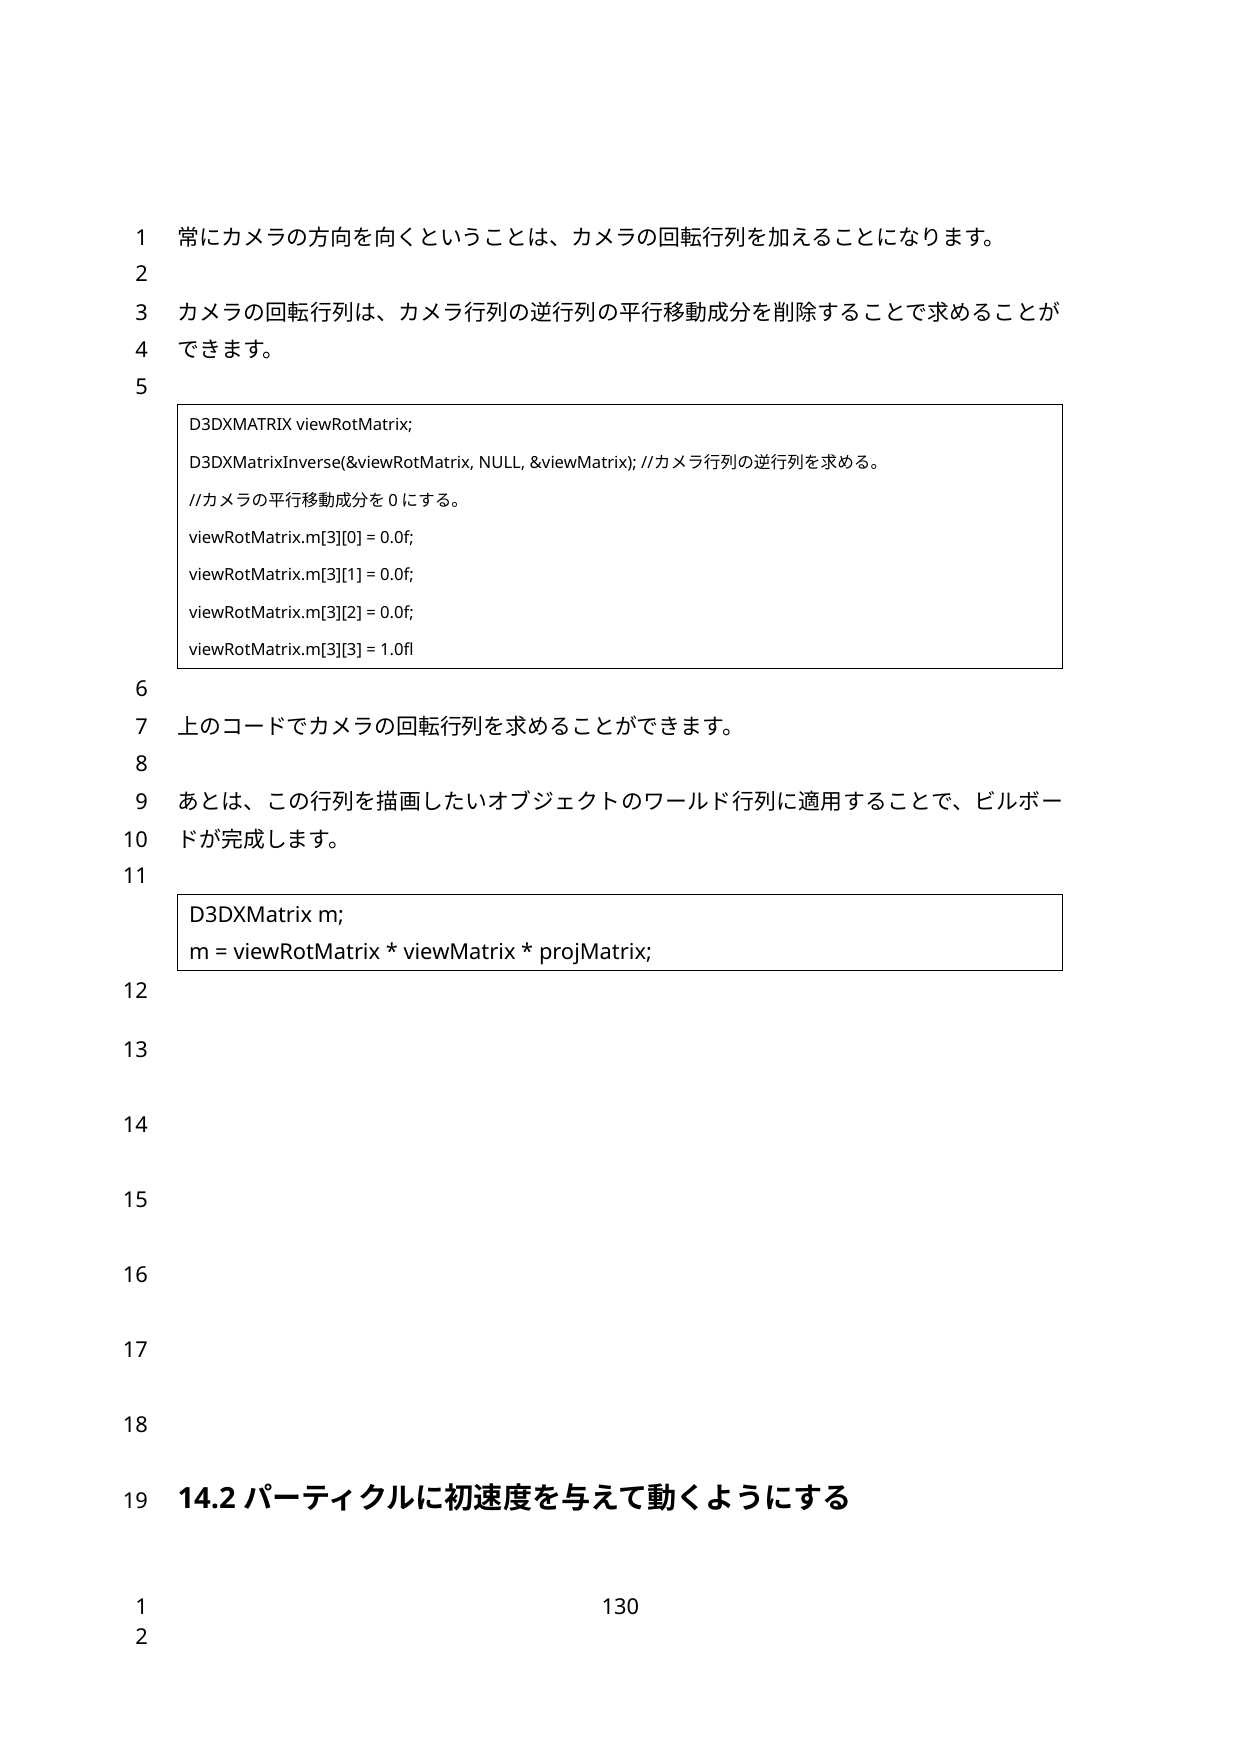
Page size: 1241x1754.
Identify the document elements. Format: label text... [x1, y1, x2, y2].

table_header D3DXMATRIX viewRotMatrix; D3DXMatrixInverse(&viewRotMatrix, NULL, &viewMatrix); //カメラ行列の逆行列を求める。 //カメラの平行移動成分を0にする。 viewRotMatrix.m[3][0] = 0.0f; viewRotMatrix.m[3][1] = 0.0f; viewRotMatrix.m[3][2] = 0.0f; viewRotMatrix.m[3][3] = 1.0fl [178, 405, 1062, 668]
text 上のコードでカメラの回転行列を求めることができます。 [177, 706, 1063, 744]
text あとは、この行列を描画したいオブジェクトのワールド行列に適用することで、ビルボードが完成します。 [177, 781, 1063, 856]
text カメラの回転行列は、カメラ行列の逆行列の平行移動成分を削除することで求めることができます。 [177, 292, 1063, 367]
table_header D3DXMatrix m; m = viewRotMatrix * viewMatrix * projMatrix; [178, 895, 1062, 970]
text 常にカメラの方向を向くということは、カメラの回転行列を加えることになります。 [177, 217, 1063, 254]
text 14.2 パーティクルに初速度を与えて動くようにする [177, 1458, 1063, 1533]
